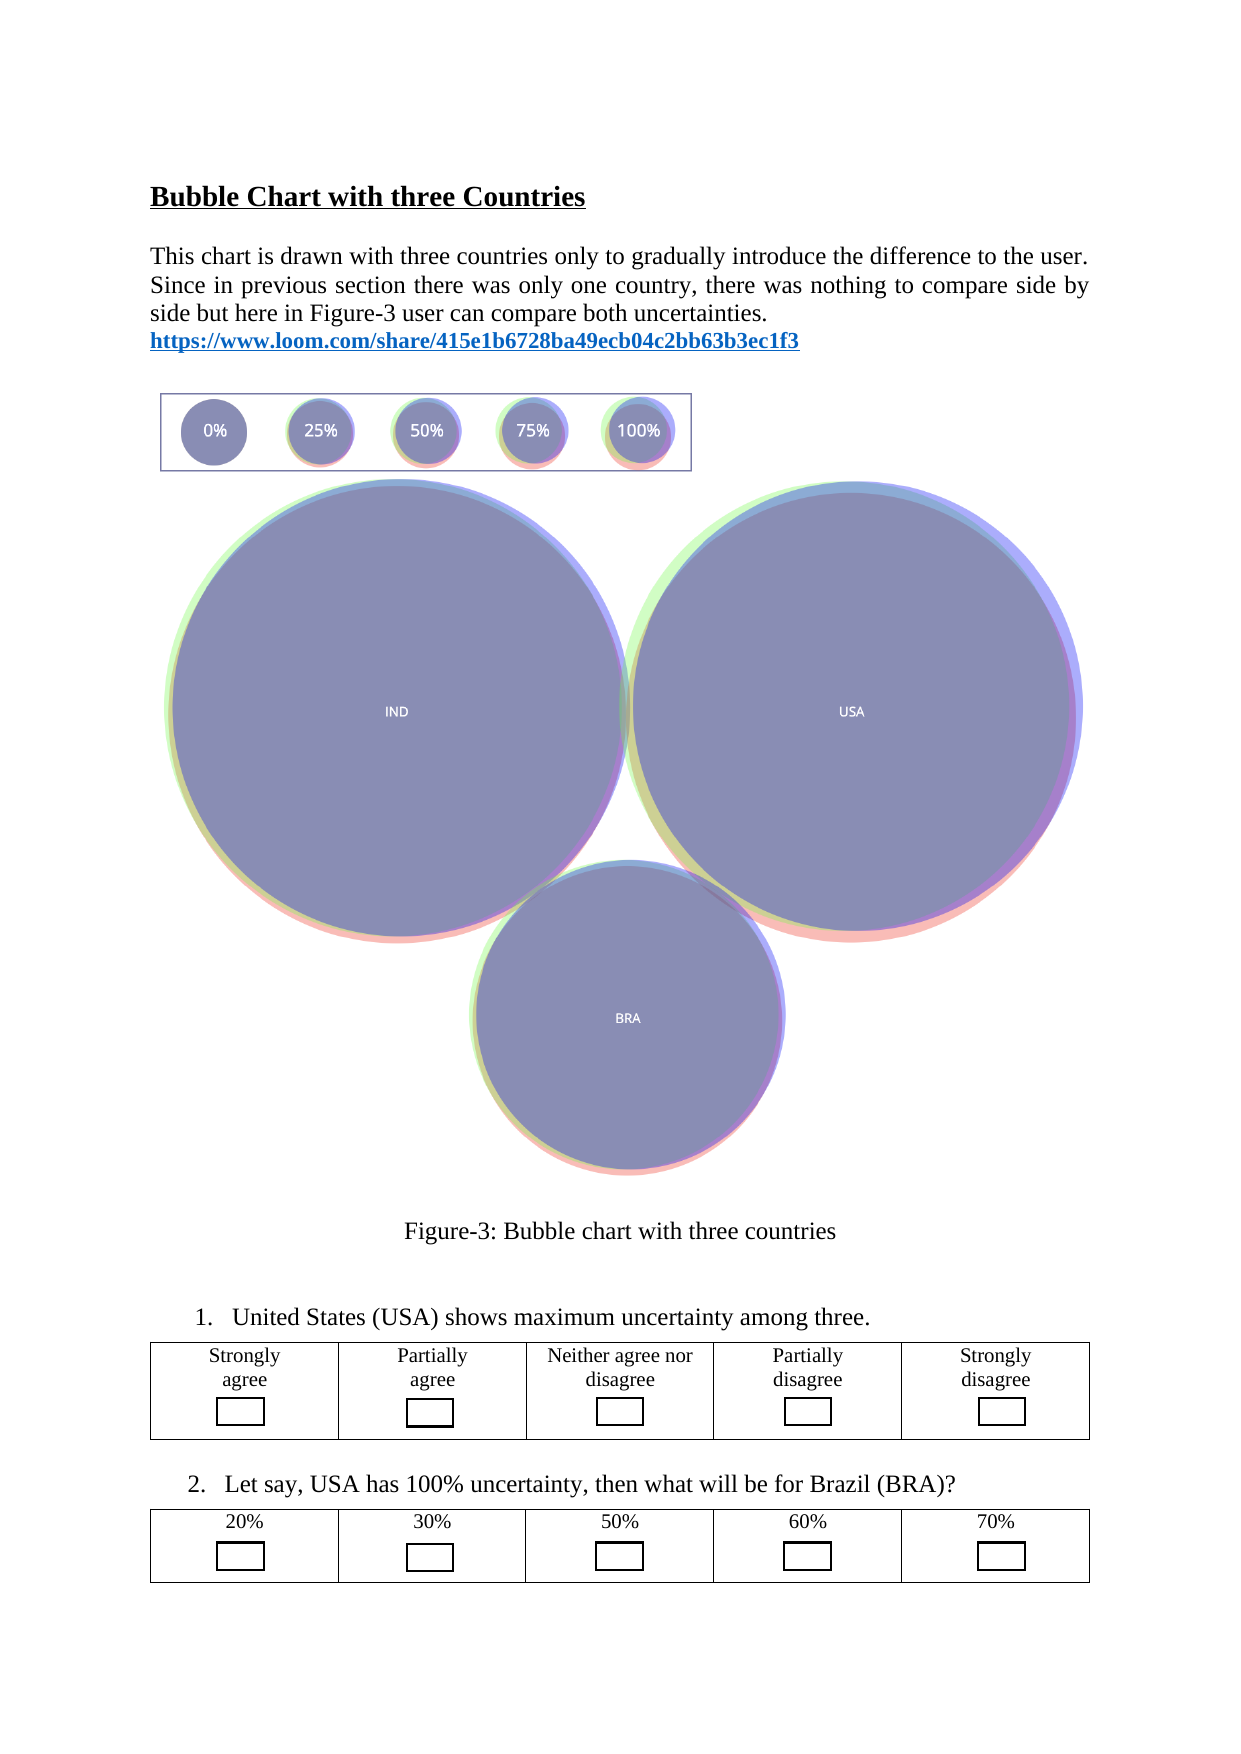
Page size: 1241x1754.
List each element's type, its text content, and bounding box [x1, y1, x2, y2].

table_header 70% [902, 1510, 1089, 1582]
text https://www.loom.com/share/415e1b6728ba49ecb04c2bb63b3ec1f3 [150, 327, 1090, 354]
list Let say, USA has 100% uncertainty, then what will be for Brazil (BRA)? [187, 1469, 1090, 1498]
text Bubble Chart with three Countries [150, 179, 1090, 212]
table_header Strongly disagree [902, 1343, 1089, 1439]
text Figure-3: Bubble chart with three countries [150, 1216, 1090, 1244]
text This chart is drawn with three countries only to gradually introduce the difference to the user. Since in previous section there was only one country, there was nothing to compare side by side but here in Figure-3 user can compare both uncertainties. [150, 241, 1090, 327]
table_header 60% [714, 1510, 901, 1582]
table_header Partially disagree [714, 1343, 901, 1439]
table_header Neither agree nor disagree [527, 1343, 713, 1439]
table_header Strongly agree [151, 1343, 338, 1439]
list United States (USA) shows maximum uncertainty among three. [194, 1302, 1090, 1331]
table_header 50% [526, 1510, 713, 1582]
picture [150, 387, 1091, 1187]
table_header Partially agree [339, 1343, 526, 1439]
table_header 30% [339, 1510, 525, 1582]
table_header 20% [151, 1510, 338, 1582]
